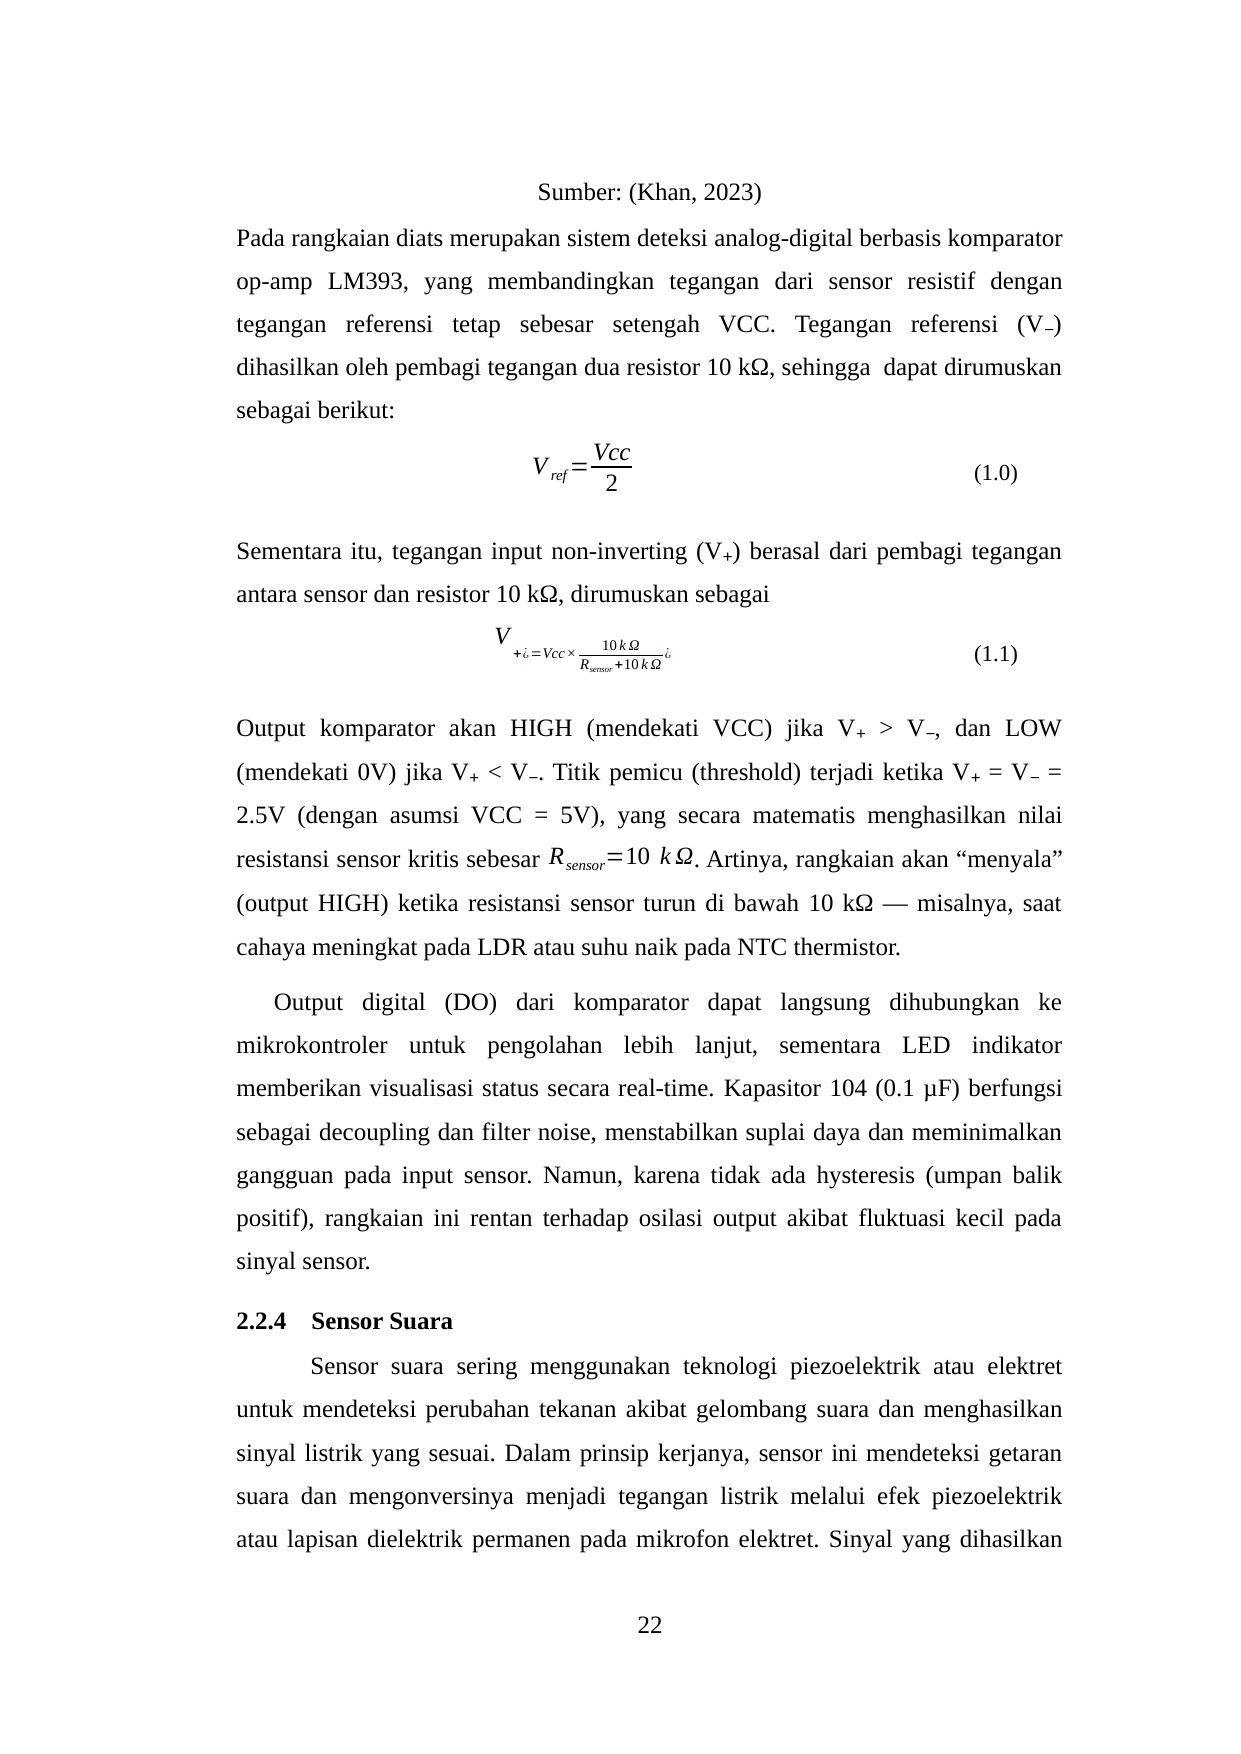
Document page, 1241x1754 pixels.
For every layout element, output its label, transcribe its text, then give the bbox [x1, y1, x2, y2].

table_header (1.1) [930, 623, 1062, 701]
text Pada rangkaian diats merupakan sistem deteksi analog-digital berbasis komparator op-amp LM393, yang membandingkan tegangan dari sensor resistif dengan tegangan referensi tetap sebesar setengah VCC. Tegangan referensi (V₋) dihasilkan oleh pembagi tegangan dua resistor 10 kΩ, sehingga dapat dirumuskan sebagai berikut: [236, 223, 1063, 424]
table_header [236, 623, 930, 701]
text Output komparator akan HIGH (mendekati VCC) jika V₊ > V₋, dan LOW (mendekati 0V) jika V₊ < V₋. Titik pemicu (threshold) terjadi ketika V₊ = V₋ = 2.5V (dengan asumsi VCC = 5V), yang secara matematis menghasilkan nilai resistansi sensor kritis sebesar . Artinya, rangkaian akan “menyala” (output HIGH) ketika resistansi sensor turun di bawah 10 kΩ — misalnya, saat cahaya meningkat pada LDR atau suhu naik pada NTC thermistor. [236, 713, 1063, 960]
subtitle Sensor Suara [236, 1306, 1063, 1334]
text Sumber: [236, 177, 1063, 206]
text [236, 1351, 1063, 1553]
table_header (1.0) [930, 438, 1062, 524]
text Sementara itu, tegangan input non-inverting (V₊) berasal dari pembagi tegangan antara sensor dan resistor 10 kΩ, dirumuskan sebagai [236, 536, 1063, 608]
text Output digital (DO) dari komparator dapat langsung dihubungkan ke mikrokontroler untuk pengolahan lebih lanjut, sementara LED indikator memberikan visualisasi status secara real-time. Kapasitor 104 (0.1 µF) berfungsi sebagai decoupling dan filter noise, menstabilkan suplai daya dan meminimalkan gangguan pada input sensor. Namun, karena tidak ada hysteresis (umpan balik positif), rangkaian ini rentan terhadap osilasi output akibat fluktuasi kecil pada sinyal sensor. [236, 987, 1063, 1275]
table_header [236, 438, 930, 524]
